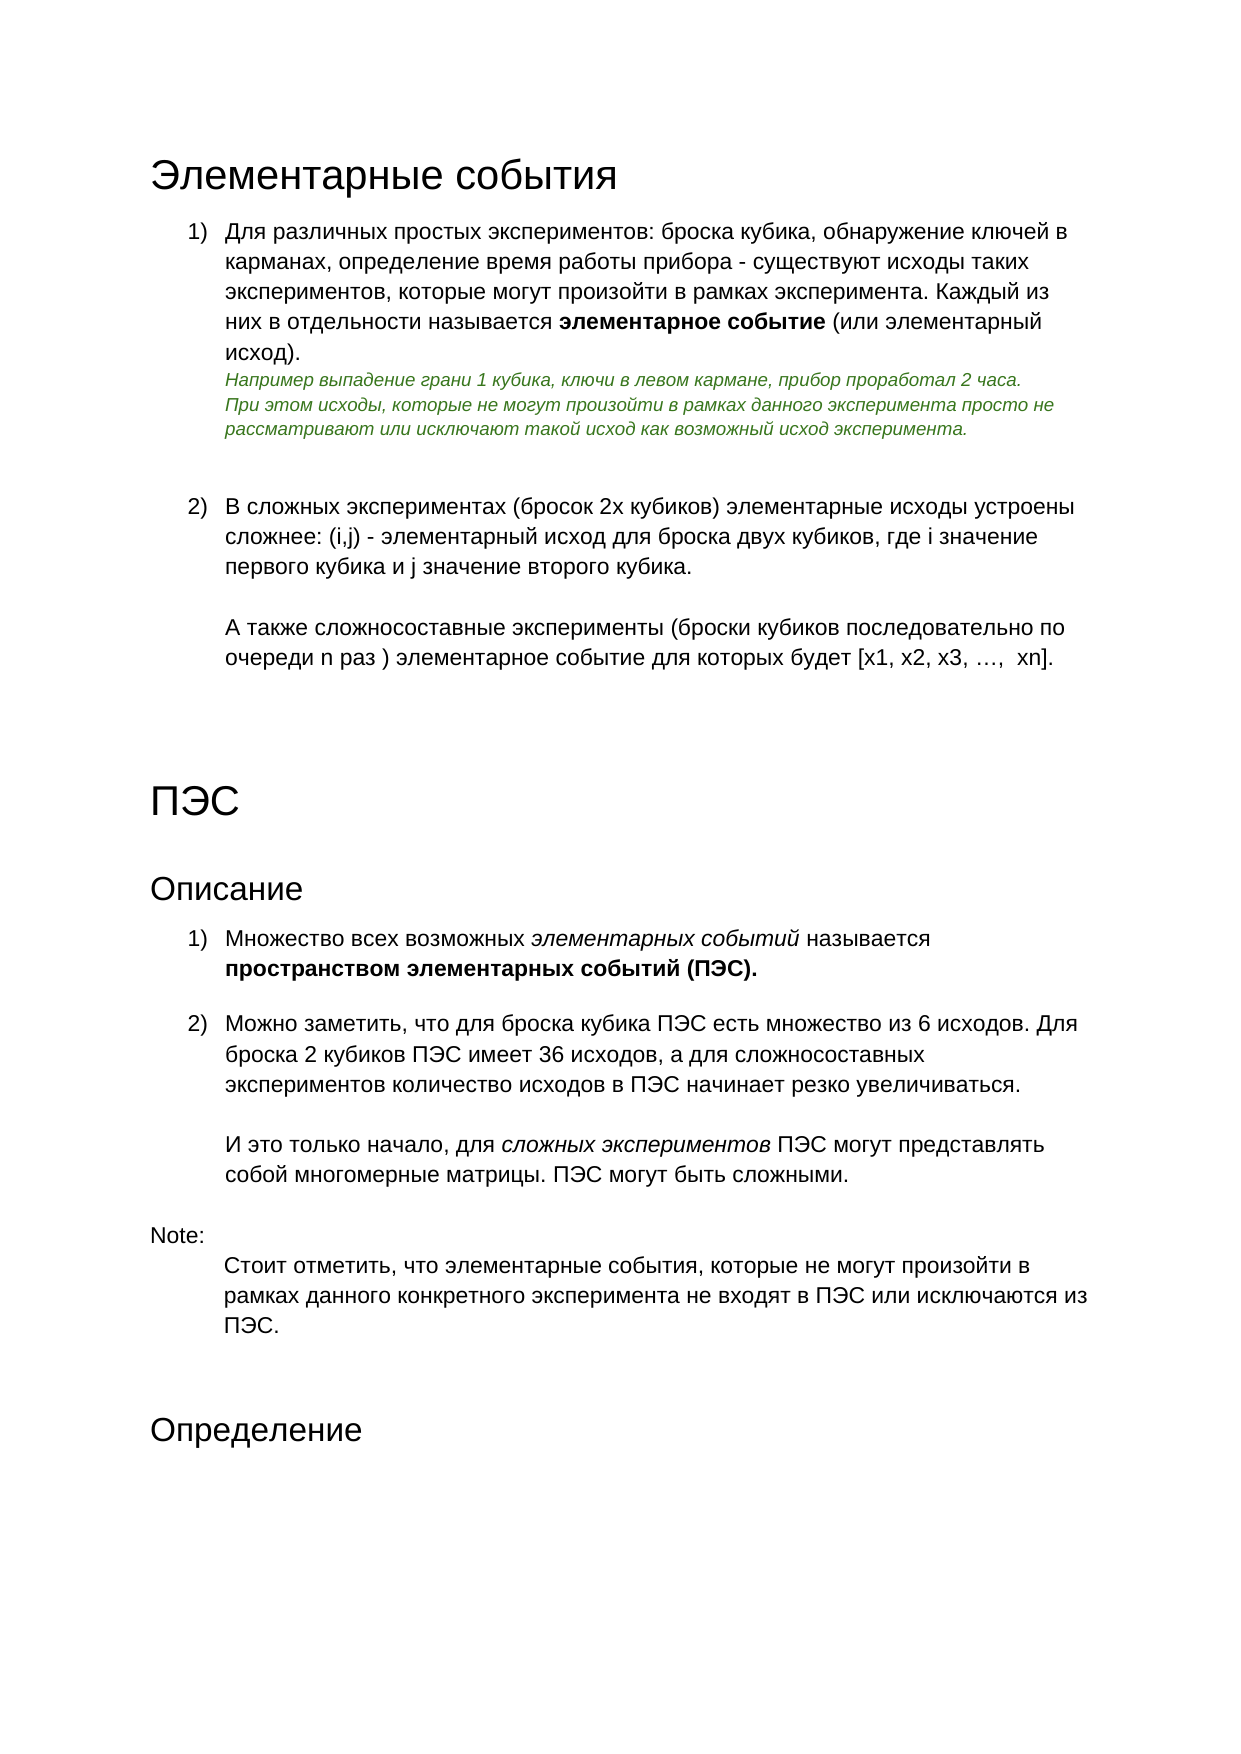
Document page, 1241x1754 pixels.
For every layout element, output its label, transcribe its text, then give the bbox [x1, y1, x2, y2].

subtitle ПЭС [150, 776, 1090, 824]
subtitle Описание [150, 868, 1090, 907]
text Например выпадение грани 1 кубика, ключи в левом кармане, прибор проработал 2 часа. [225, 369, 1090, 390]
list Для различных простых экспериментов: броска кубика, обнаружение ключей в карманах, определение время работы прибора - существуют исходы таких экспериментов, которые могут произойти в рамках эксперимента. Каждый из них в отдельности называется элементарное событие (или элементарный исход). [187, 218, 1090, 365]
list Множество всех возможных элементарных событий называется пространством элементарных событий (ПЭС). [187, 925, 1090, 982]
text И это только начало, для сложных экспериментов ПЭС могут представлять собой многомерные матрицы. ПЭС могут быть сложными. [225, 1131, 1090, 1188]
text Стоит отметить, что элементарные события, которые не могут произойти в рамках данного конкретного эксперимента не входят в ПЭС или исключаются из ПЭС. [224, 1252, 1090, 1339]
list Можно заметить, что для броска кубика ПЭС есть множество из 6 исходов. Для броска 2 кубиков ПЭС имеет 36 исходов, а для сложносоставных экспериментов количество исходов в ПЭС начинает резко увеличиваться. [187, 1010, 1090, 1097]
text При этом исходы, которые не могут произойти в рамках данного эксперимента просто не рассматривают или исключают такой исход как возможный исход эксперимента. [225, 393, 1090, 440]
subtitle Элементарные события [150, 150, 1090, 198]
subtitle Определение [150, 1410, 1090, 1449]
list В сложных экспериментах (бросок 2х кубиков) элементарные исходы устроены сложнее: (i,j) - элементарный исход для броска двух кубиков, где i значение первого кубика и j значение второго кубика. [187, 493, 1090, 579]
text А также сложносоставные эксперименты (броски кубиков последовательно по очереди n раз ) элементарное событие для которых будет [x1, x2, x3, …, xn]. [225, 613, 1090, 670]
text Note: [150, 1222, 1090, 1248]
